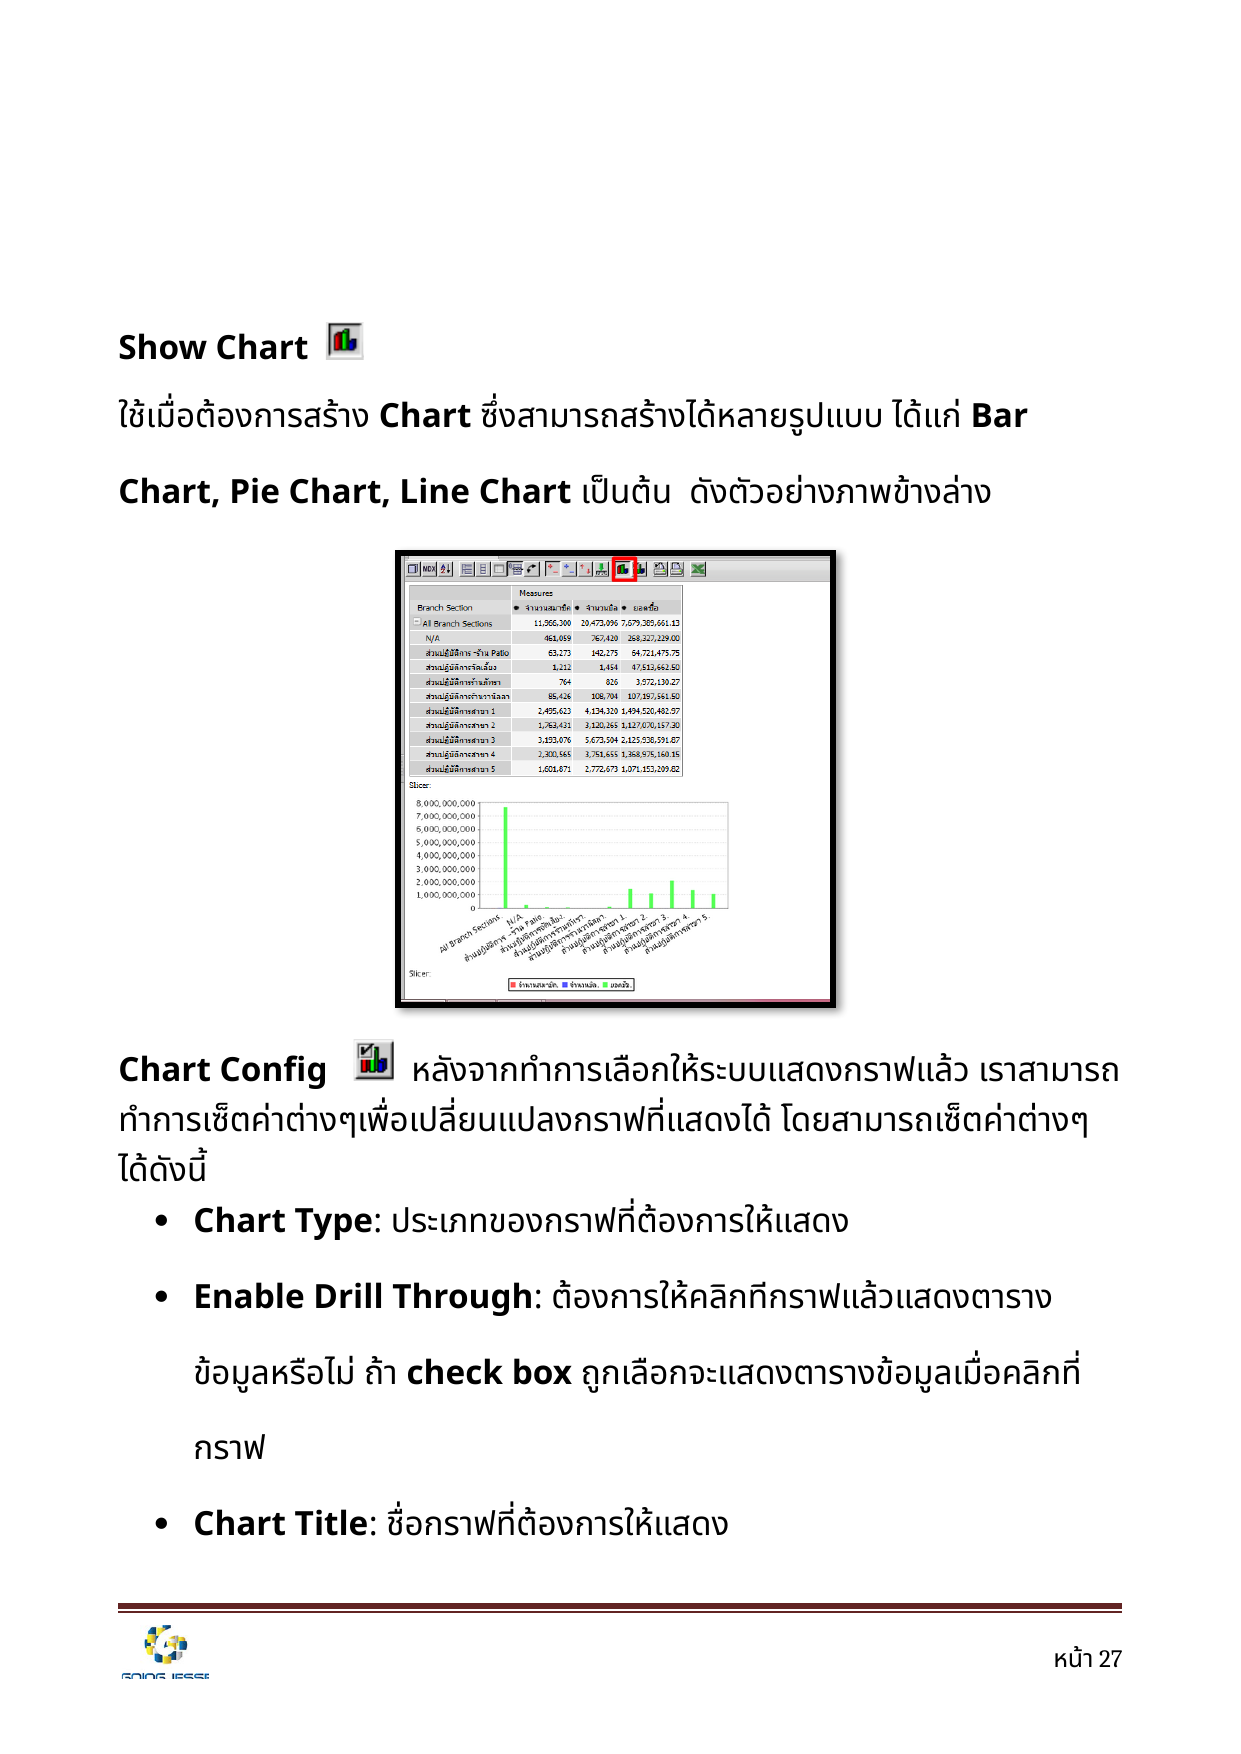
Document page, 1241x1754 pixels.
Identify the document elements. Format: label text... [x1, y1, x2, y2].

picture [401, 556, 830, 1002]
list Chart Title: ชื่อกราฟที่ต้องการให้แสดง [156, 1500, 1122, 1551]
text ใช้เมื่อต้องการสร้าง Chart ซึ่งสามารถสร้างได้หลายรูปแบบ ได้แก่ Bar Chart, Pie Chart, Line Chart เป็นต้น ดังตัวอย่างภาพข้างล่าง [118, 392, 1122, 518]
picture [325, 322, 364, 360]
text Show Chart [118, 322, 1122, 369]
list Enable Drill Through: ต้องการให้คลิกทีกราฟแล้วแสดงตารางข้อมูลหรือไม่ ถ้า check box ถูกเลือกจะแสดงตารางข้อมูลเมื่อคลิกที่กราฟ [156, 1273, 1122, 1475]
picture [353, 1039, 394, 1081]
list Chart Type: ประเภทของกราฟที่ต้องการให้แสดง [156, 1197, 1122, 1247]
text Chart Config หลังจากทำการเลือกให้ระบบแสดงกราฟแล้ว เราสามารถทำการเซ็ตค่าต่างๆเพื่อเปลี่ยนแปลงกราฟที่แสดงได้ โดยสามารถเซ็ตค่าต่างๆ ได้ดังนี้ [118, 1039, 1122, 1197]
